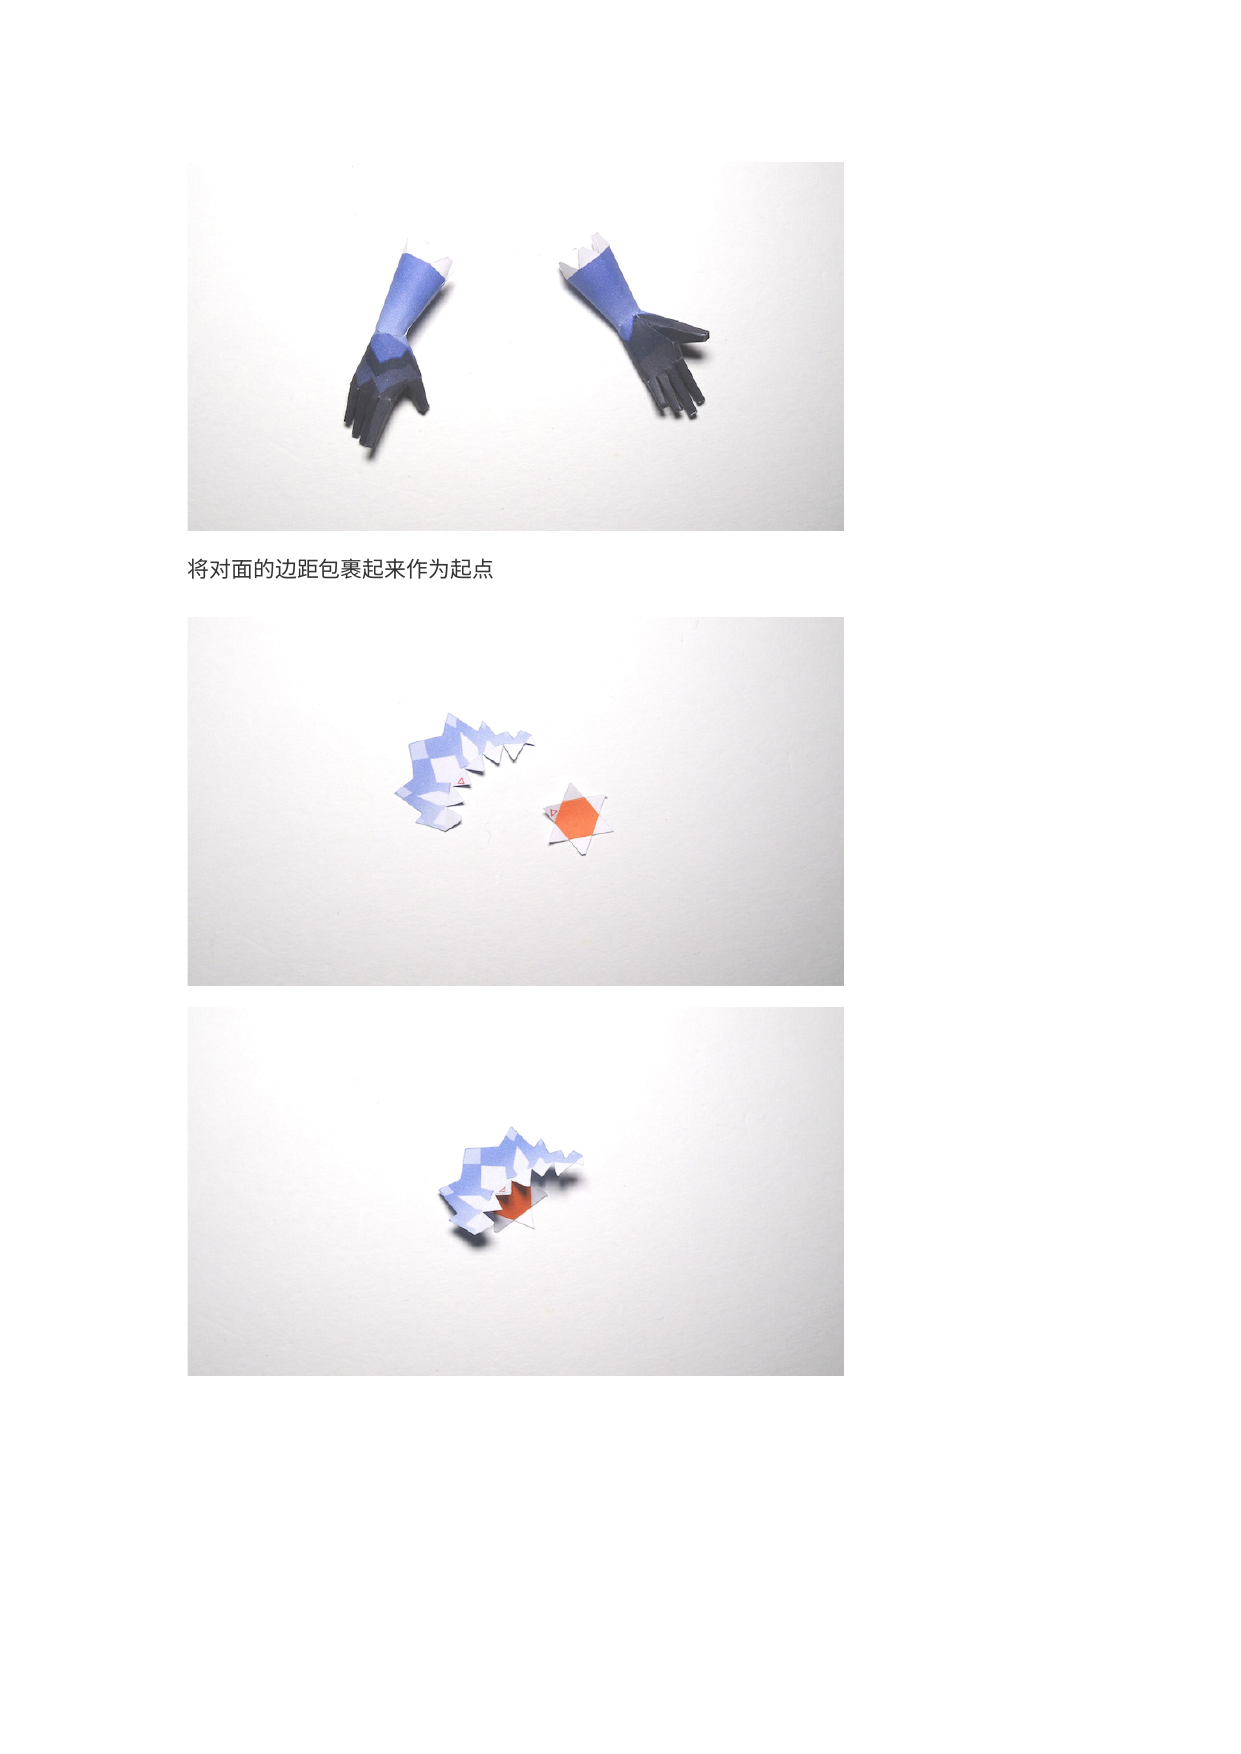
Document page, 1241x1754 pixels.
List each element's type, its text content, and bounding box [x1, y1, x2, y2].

text 将对面的边距包裹起来作为起点 [187, 552, 1053, 584]
picture [187, 617, 844, 986]
picture [187, 1007, 844, 1376]
picture [187, 162, 844, 531]
